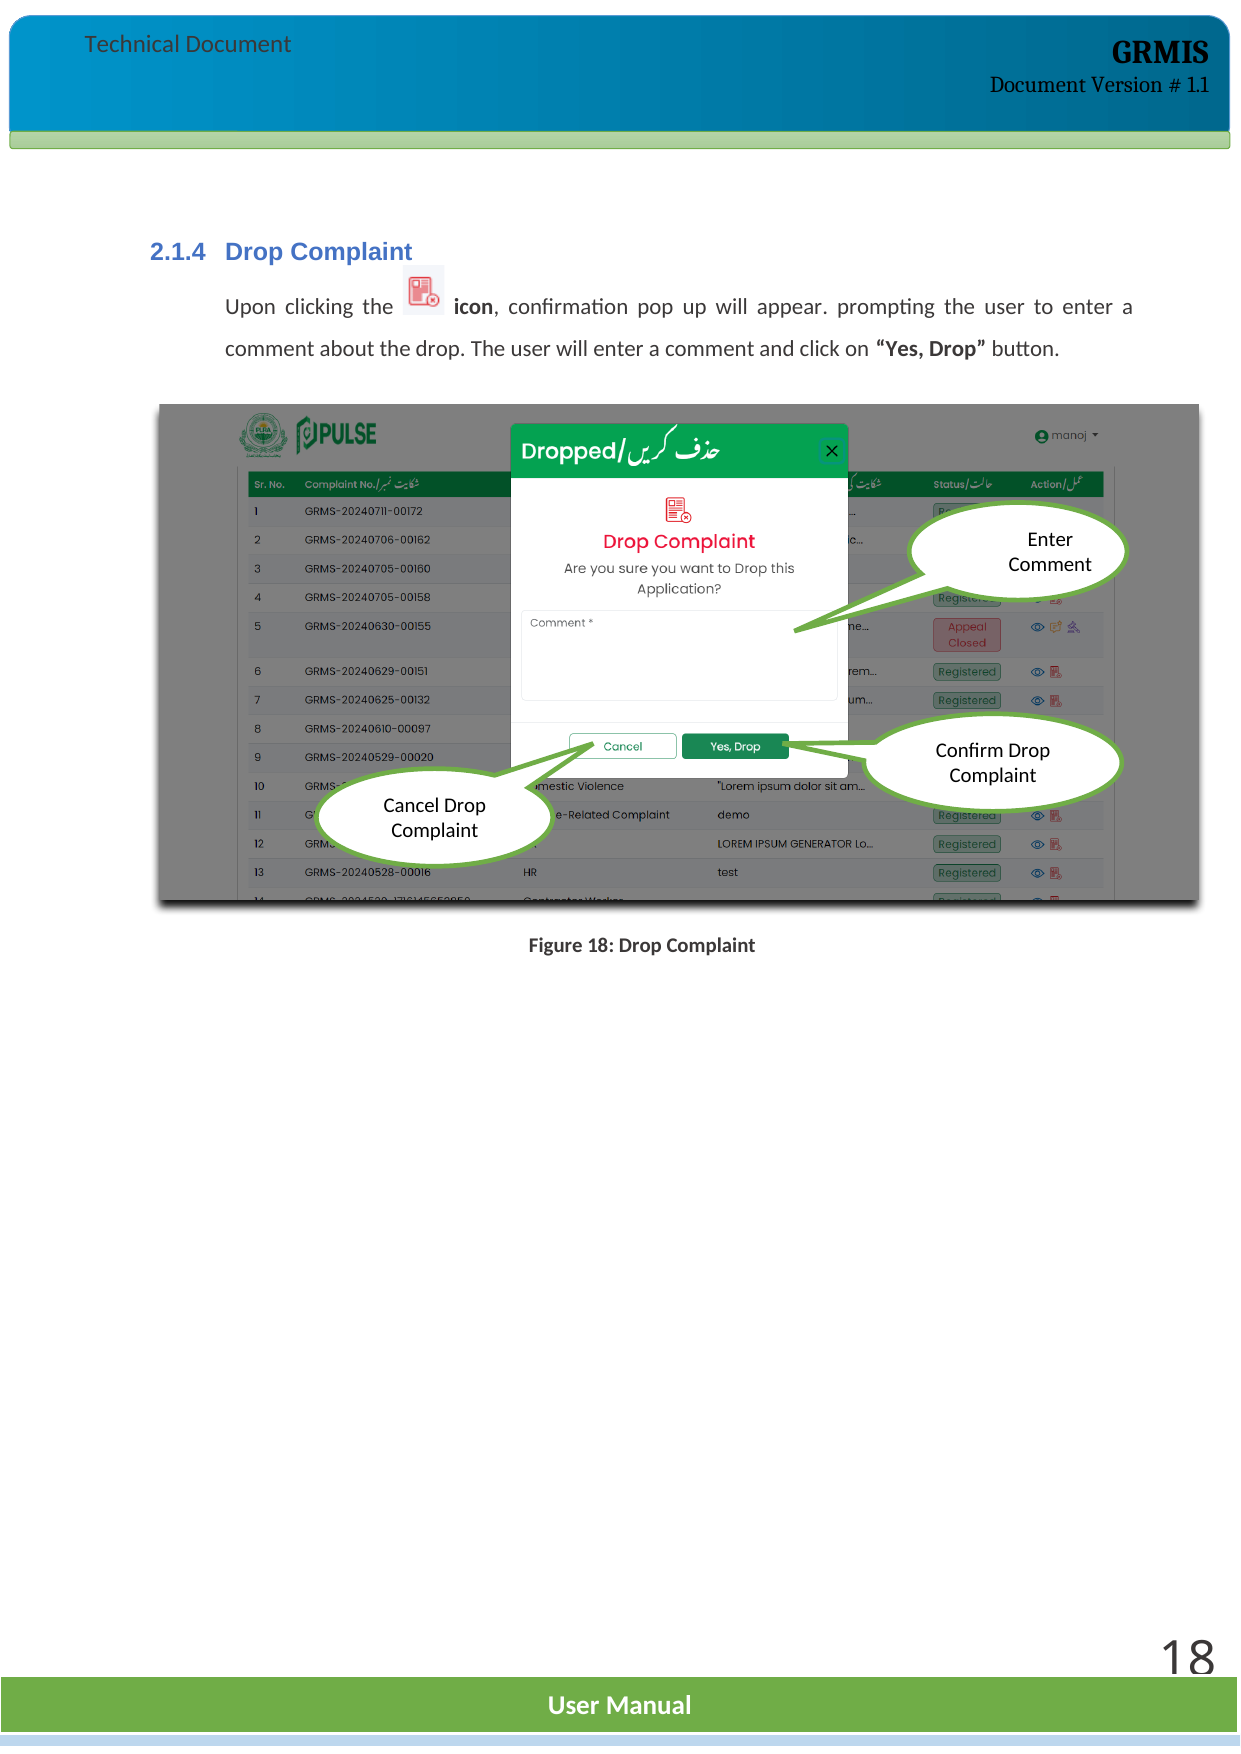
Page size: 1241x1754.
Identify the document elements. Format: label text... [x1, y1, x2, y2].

picture [159, 404, 1199, 900]
text Upon clicking the icon, confirmation pop up will appear. prompting the user to enter a comment about the drop. The user will enter a comment and click on “Yes, Drop” button. [225, 265, 1134, 362]
text Figure 18: Drop Complaint [150, 932, 1134, 958]
picture [402, 265, 445, 315]
subtitle Drop Complaint [150, 236, 1134, 265]
